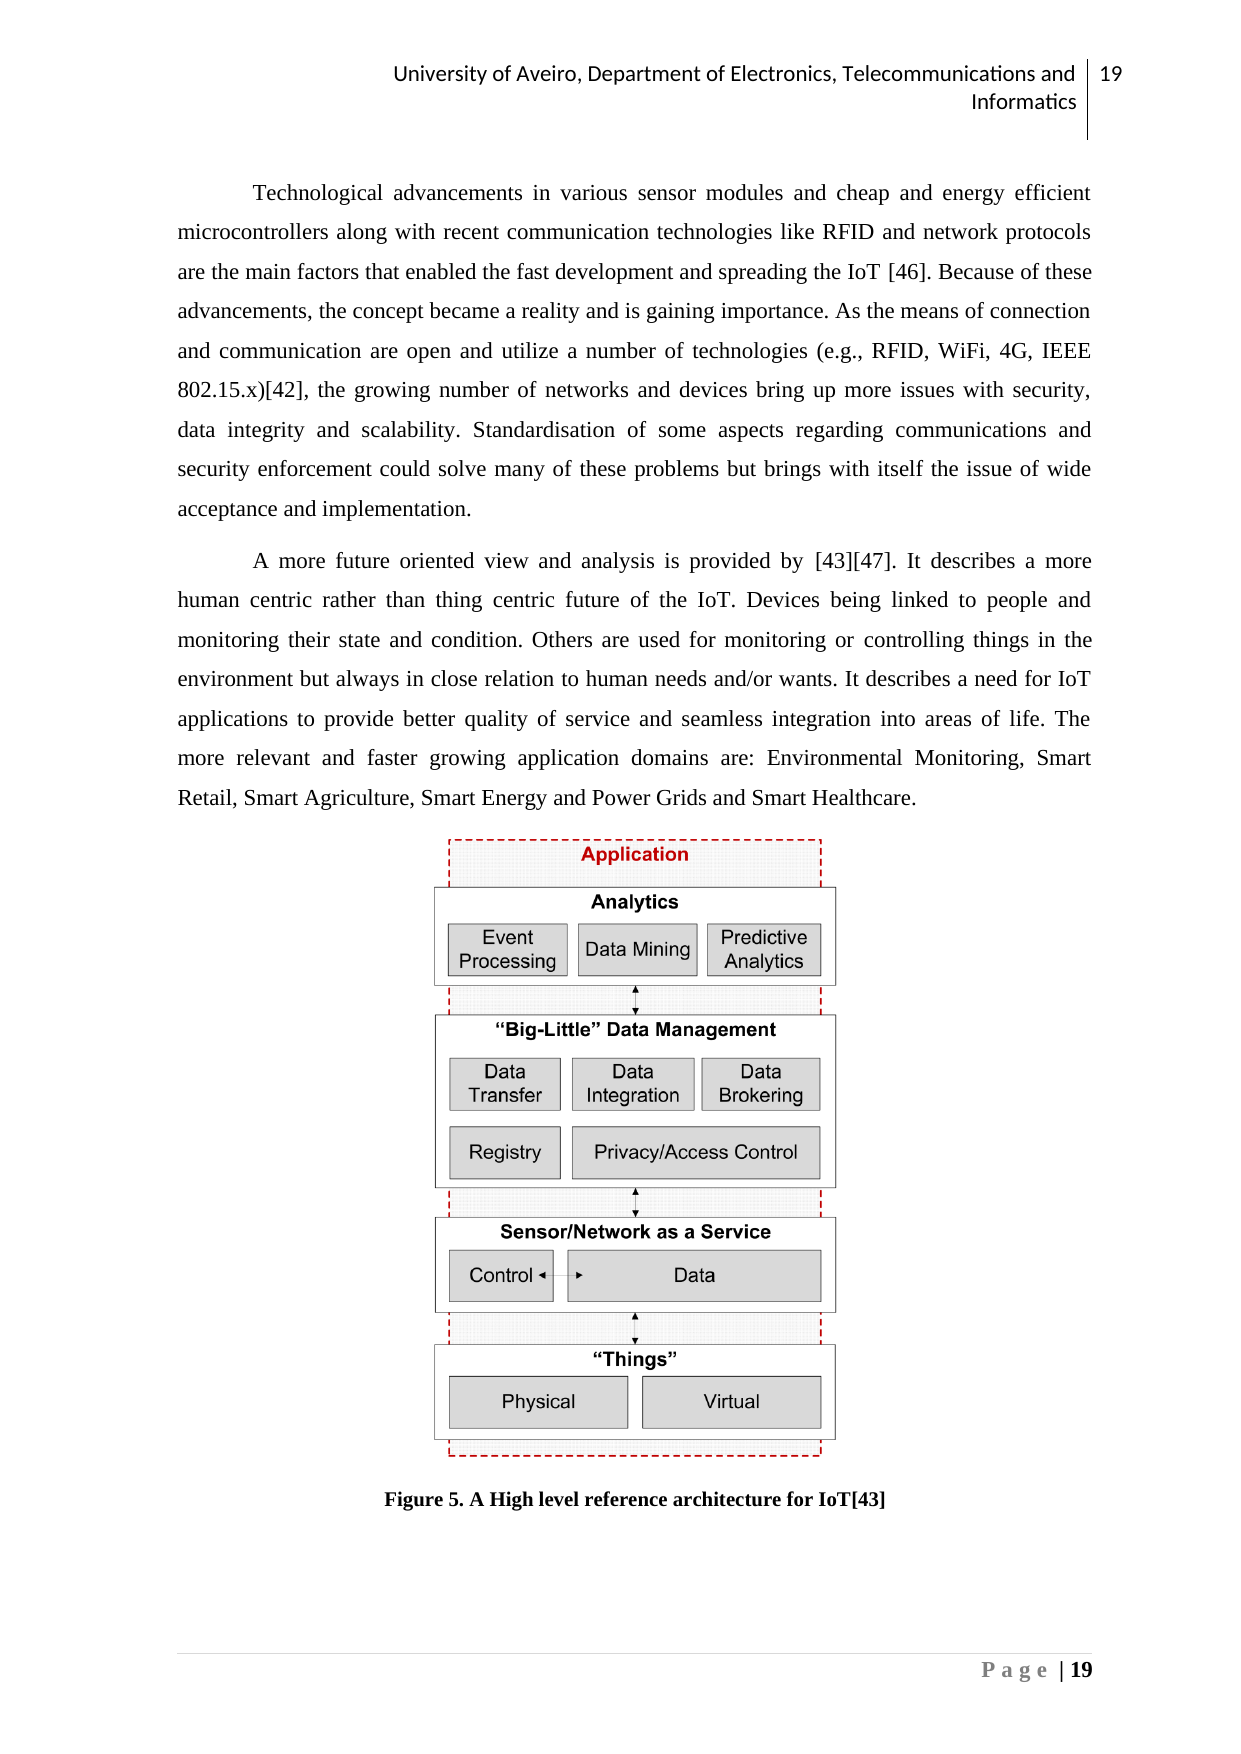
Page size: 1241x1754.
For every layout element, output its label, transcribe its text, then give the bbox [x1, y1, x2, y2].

text Technological advancements in various sensor modules and cheap and energy efficient microcontrollers along with recent communication technologies like RFID and network protocols are the main factors that enabled the fast development and spreading the IoT . Because of these advancements, the concept became a reality and is gaining importance. As the means of connection and communication are open and utilize a number of technologies (e.g., RFID, WiFi, 4G, IEEE 802.15.x), the growing number of networks and devices bring up more issues with security, data integrity and scalability. Standardisation of some aspects regarding communications and security enforcement could solve many of these problems but brings with itself the issue of wide acceptance and implementation. [177, 179, 1092, 521]
picture [430, 835, 839, 1461]
text Figure . A High level reference architecture for IoT [177, 1487, 1092, 1511]
text A more future oriented view and analysis is provided by . It describes a more human centric rather than thing centric future of the IoT. Devices being linked to people and monitoring their state and condition. Others are used for monitoring or controlling things in the environment but always in close relation to human needs and/or wants. It describes a need for IoT applications to provide better quality of service and seamless integration into areas of life. The more relevant and faster growing application domains are: Environmental Monitoring, Smart Retail, Smart Agriculture, Smart Energy and Power Grids and Smart Healthcare. [177, 547, 1092, 810]
